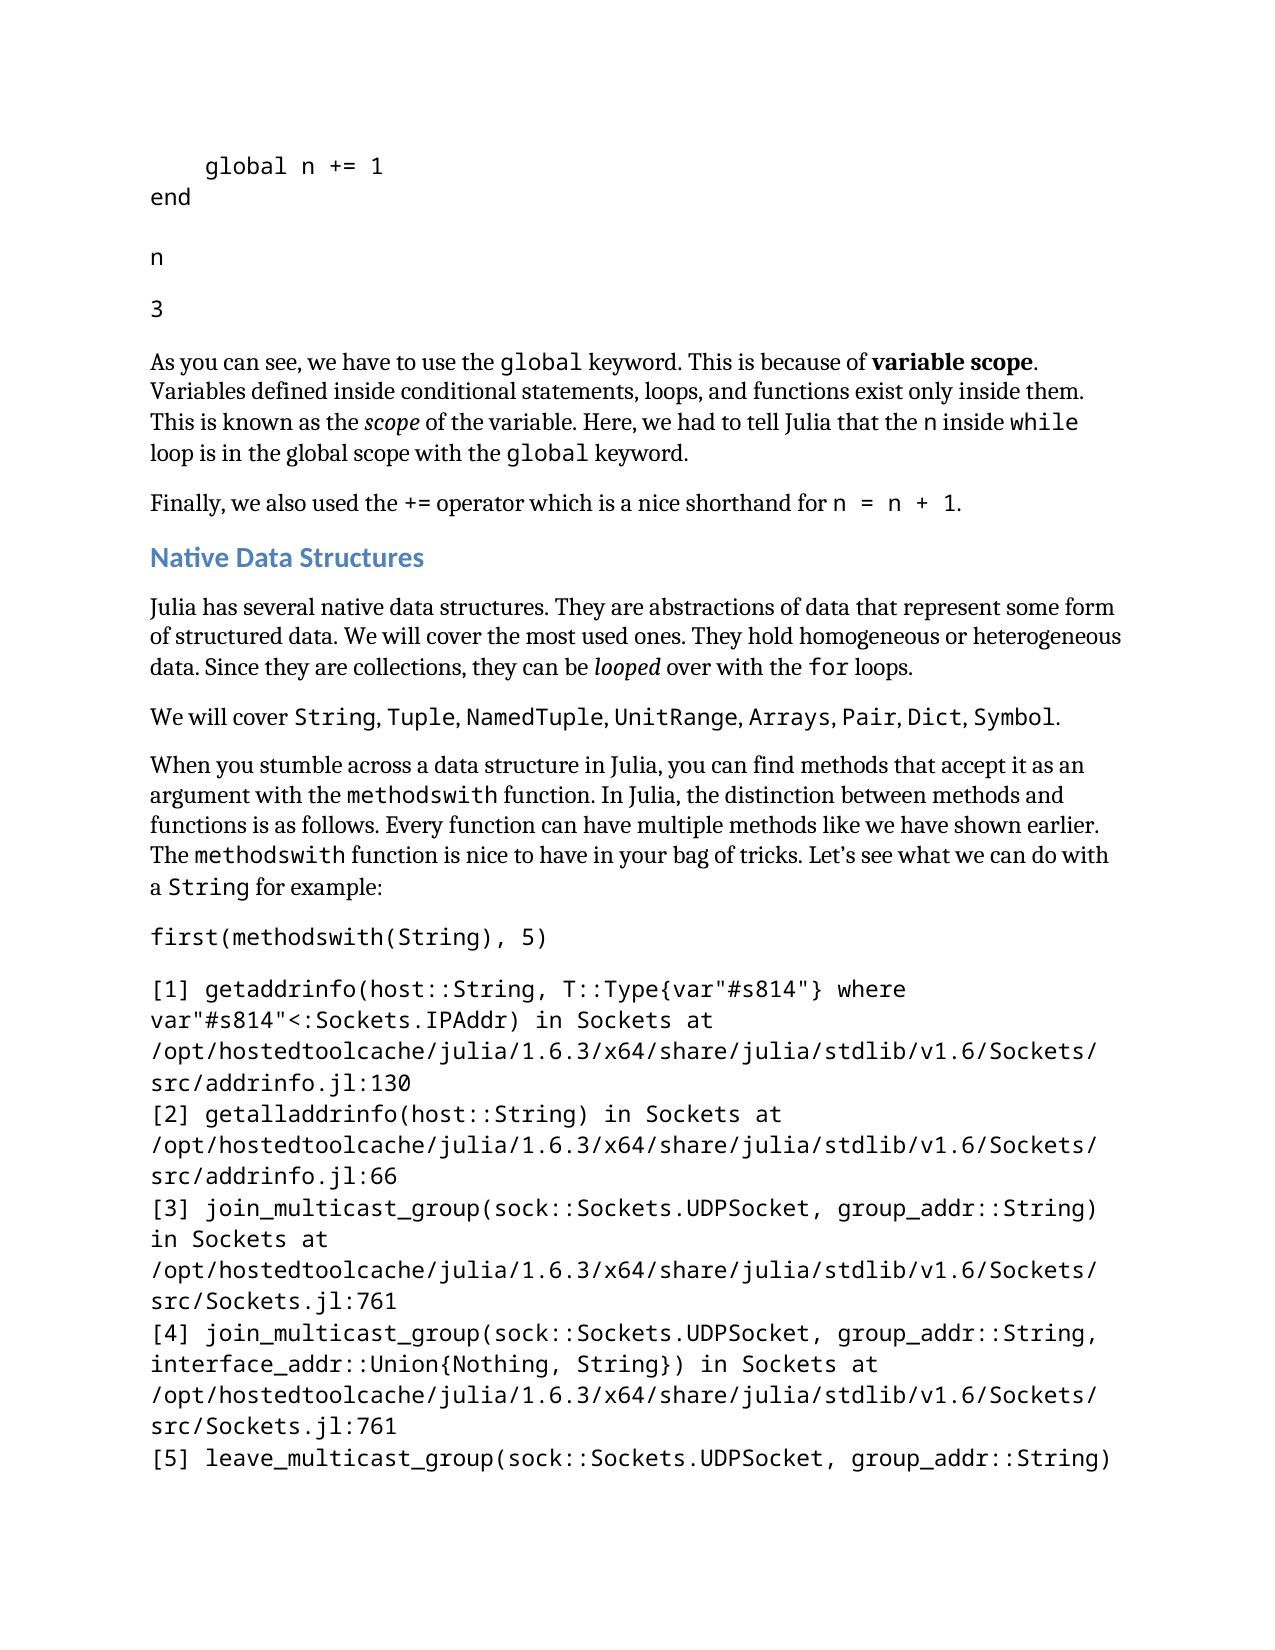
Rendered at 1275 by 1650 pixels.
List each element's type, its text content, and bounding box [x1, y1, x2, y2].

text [150, 150, 1125, 272]
text When you stumble across a data structure in Julia, you can find methods that accept it as an argument with the methodswith function. In Julia, the distinction between methods and functions is as follows. Every function can have multiple methods like we have shown earlier. The methodswith function is nice to have in your bag of tricks. Let’s see what we can do with a String for example: [150, 751, 1125, 902]
text As you can see, we have to use the global keyword. This is because of variable scope. Variables defined inside conditional statements, loops, and functions exist only inside them. This is known as the scope of the variable. Here, we had to tell Julia that the n inside while loop is in the global scope with the global keyword. [150, 345, 1125, 468]
text Finally, we also used the += operator which is a nice shorthand for n = n + 1. [150, 487, 1125, 518]
text 3 [150, 293, 1125, 324]
text first(methodswith(String), 5) [150, 921, 1125, 952]
subtitle Native Data Structures [150, 539, 1125, 574]
text Julia has several native data structures. They are abstractions of data that represent some form of structured data. We will cover the most used ones. They hold homogeneous or heterogeneous data. Since they are collections, they can be looped over with the for loops. [150, 593, 1125, 682]
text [150, 973, 1125, 1473]
text We will cover String, Tuple, NamedTuple, UnitRange, Arrays, Pair, Dict, Symbol. [150, 701, 1125, 732]
